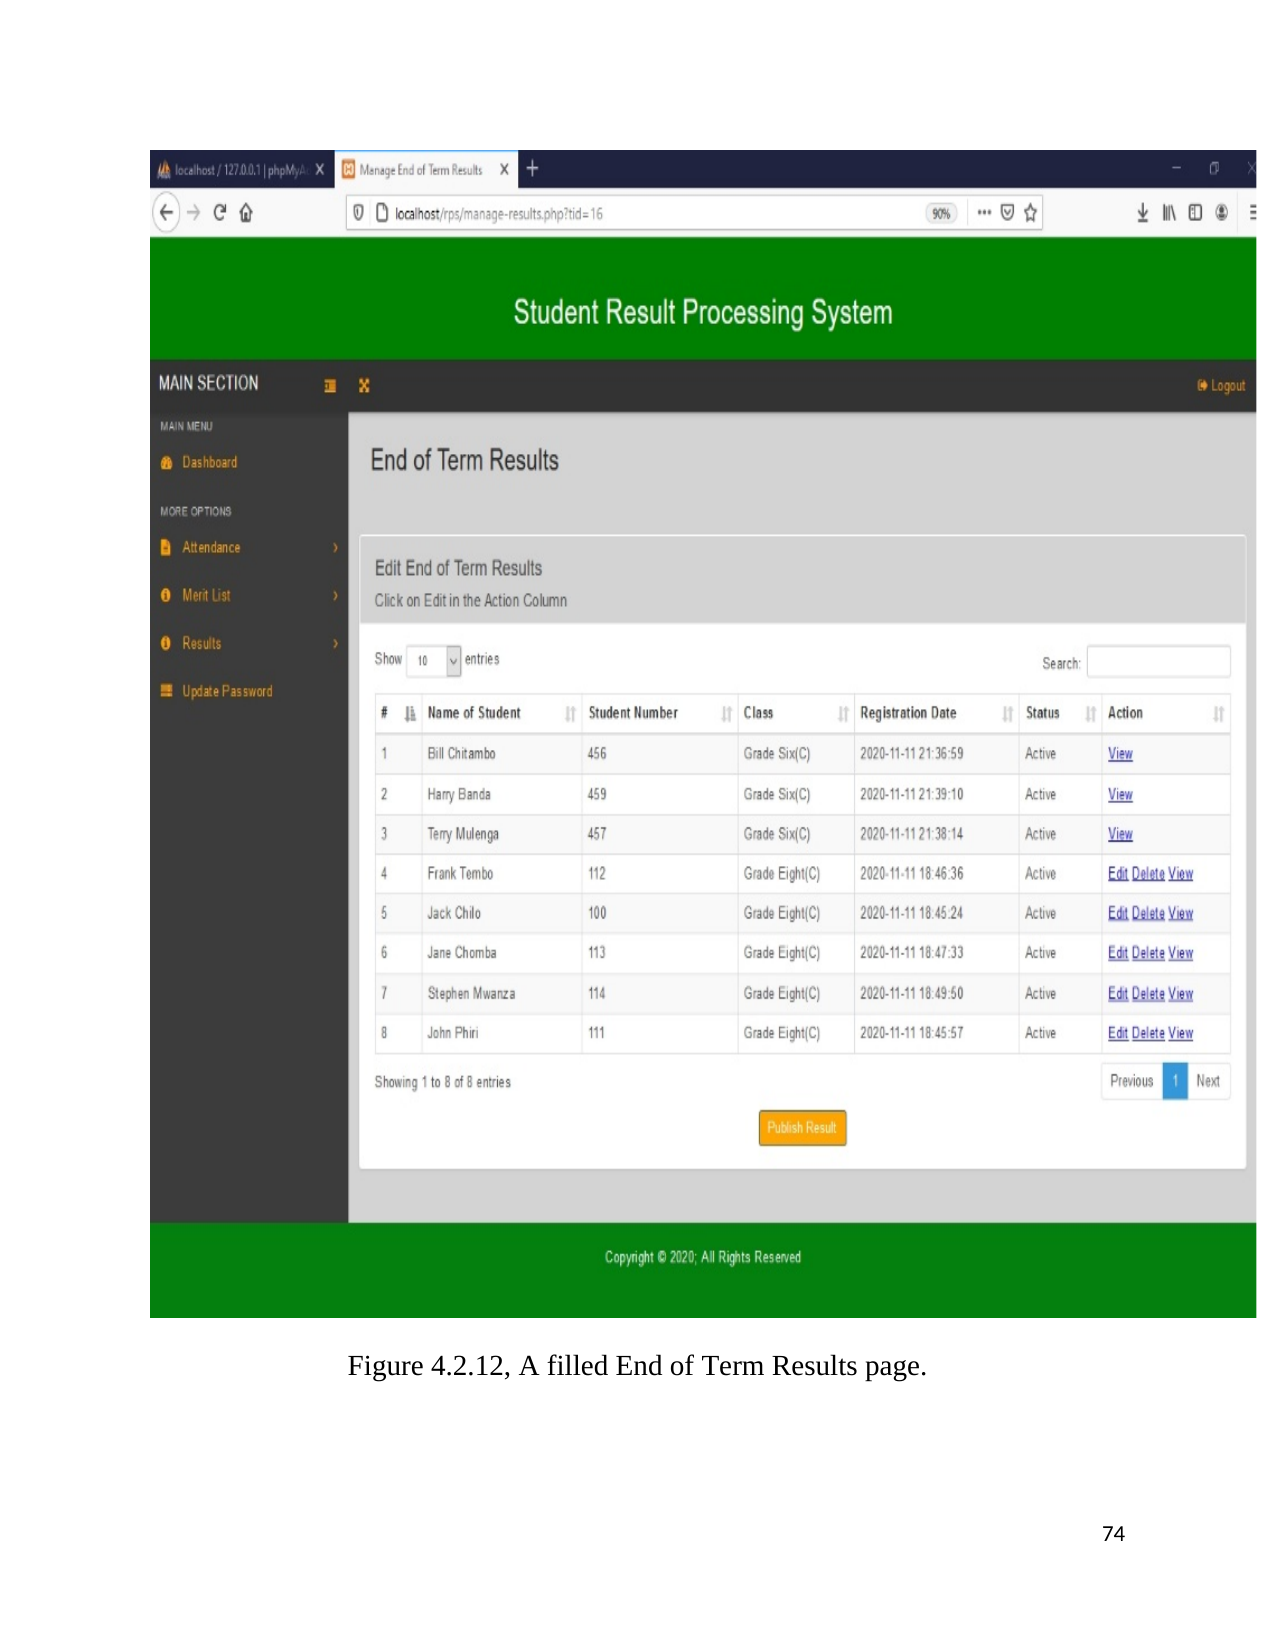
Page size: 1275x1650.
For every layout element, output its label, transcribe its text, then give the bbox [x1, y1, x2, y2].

text Figure 4.2.12, A filled End of Term Results page. [150, 1348, 1125, 1381]
picture [150, 150, 1257, 1318]
